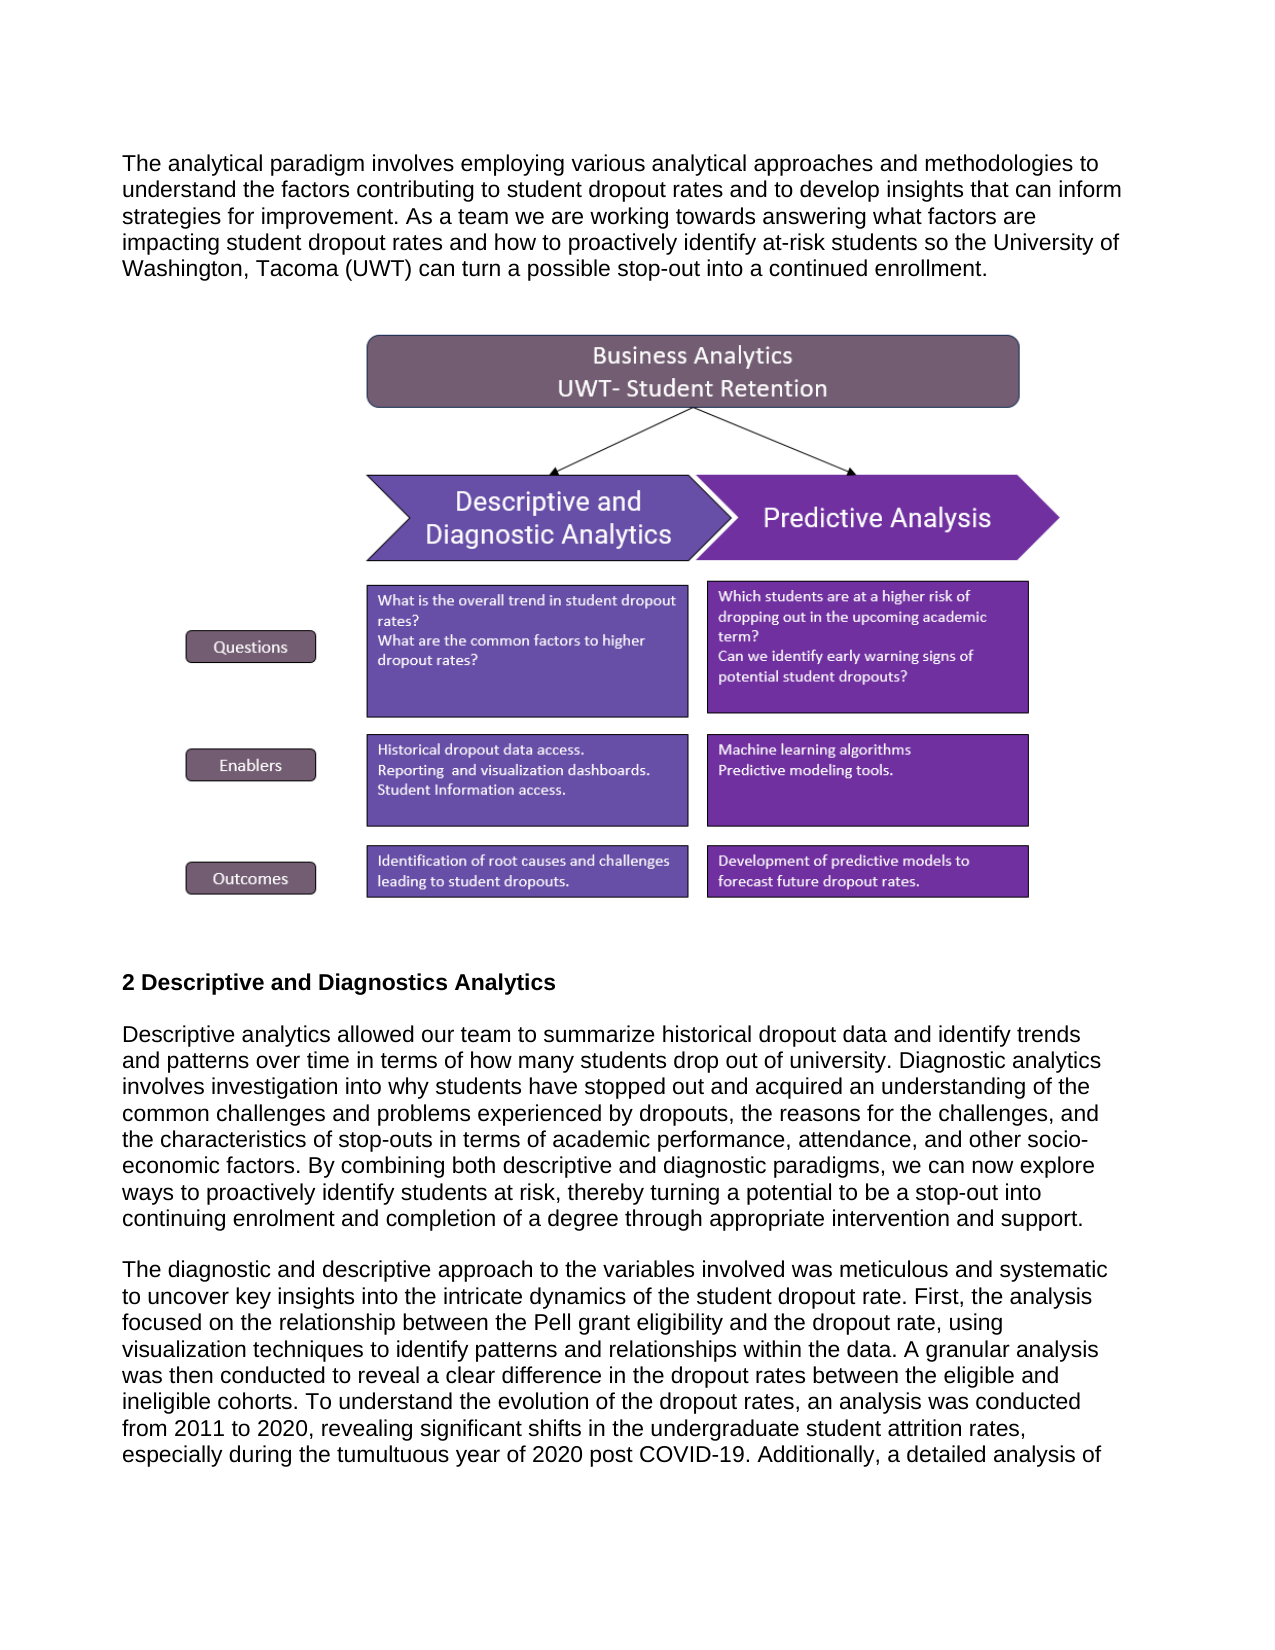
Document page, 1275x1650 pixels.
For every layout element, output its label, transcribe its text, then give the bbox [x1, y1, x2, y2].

picture [128, 306, 1104, 945]
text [122, 1256, 1125, 1467]
text 2 Descriptive and Diagnostics Analytics [122, 969, 1125, 996]
text The analytical paradigm involves employing various analytical approaches and methodologies to understand the factors contributing to student dropout rates and to develop insights that can inform strategies for improvement. As a team we are working towards answering what factors are impacting student dropout rates and how to proactively identify at-risk students so the University of Washington, Tacoma (UWT) can turn a possible stop-out into a continued enrollment. [122, 150, 1125, 282]
text Descriptive analytics allowed our team to summarize historical dropout data and identify trends and patterns over time in terms of how many students drop out of university. Diagnostic analytics involves investigation into why students have stopped out and acquired an understanding of the common challenges and problems experienced by dropouts, the reasons for the challenges, and the characteristics of stop-outs in terms of academic performance, attendance, and other socio-economic factors. By combining both descriptive and diagnostic paradigms, we can now explore ways to proactively identify students at risk, thereby turning a potential to be a stop-out into continuing enrolment and completion of a degree through appropriate intervention and support. [122, 1021, 1125, 1231]
